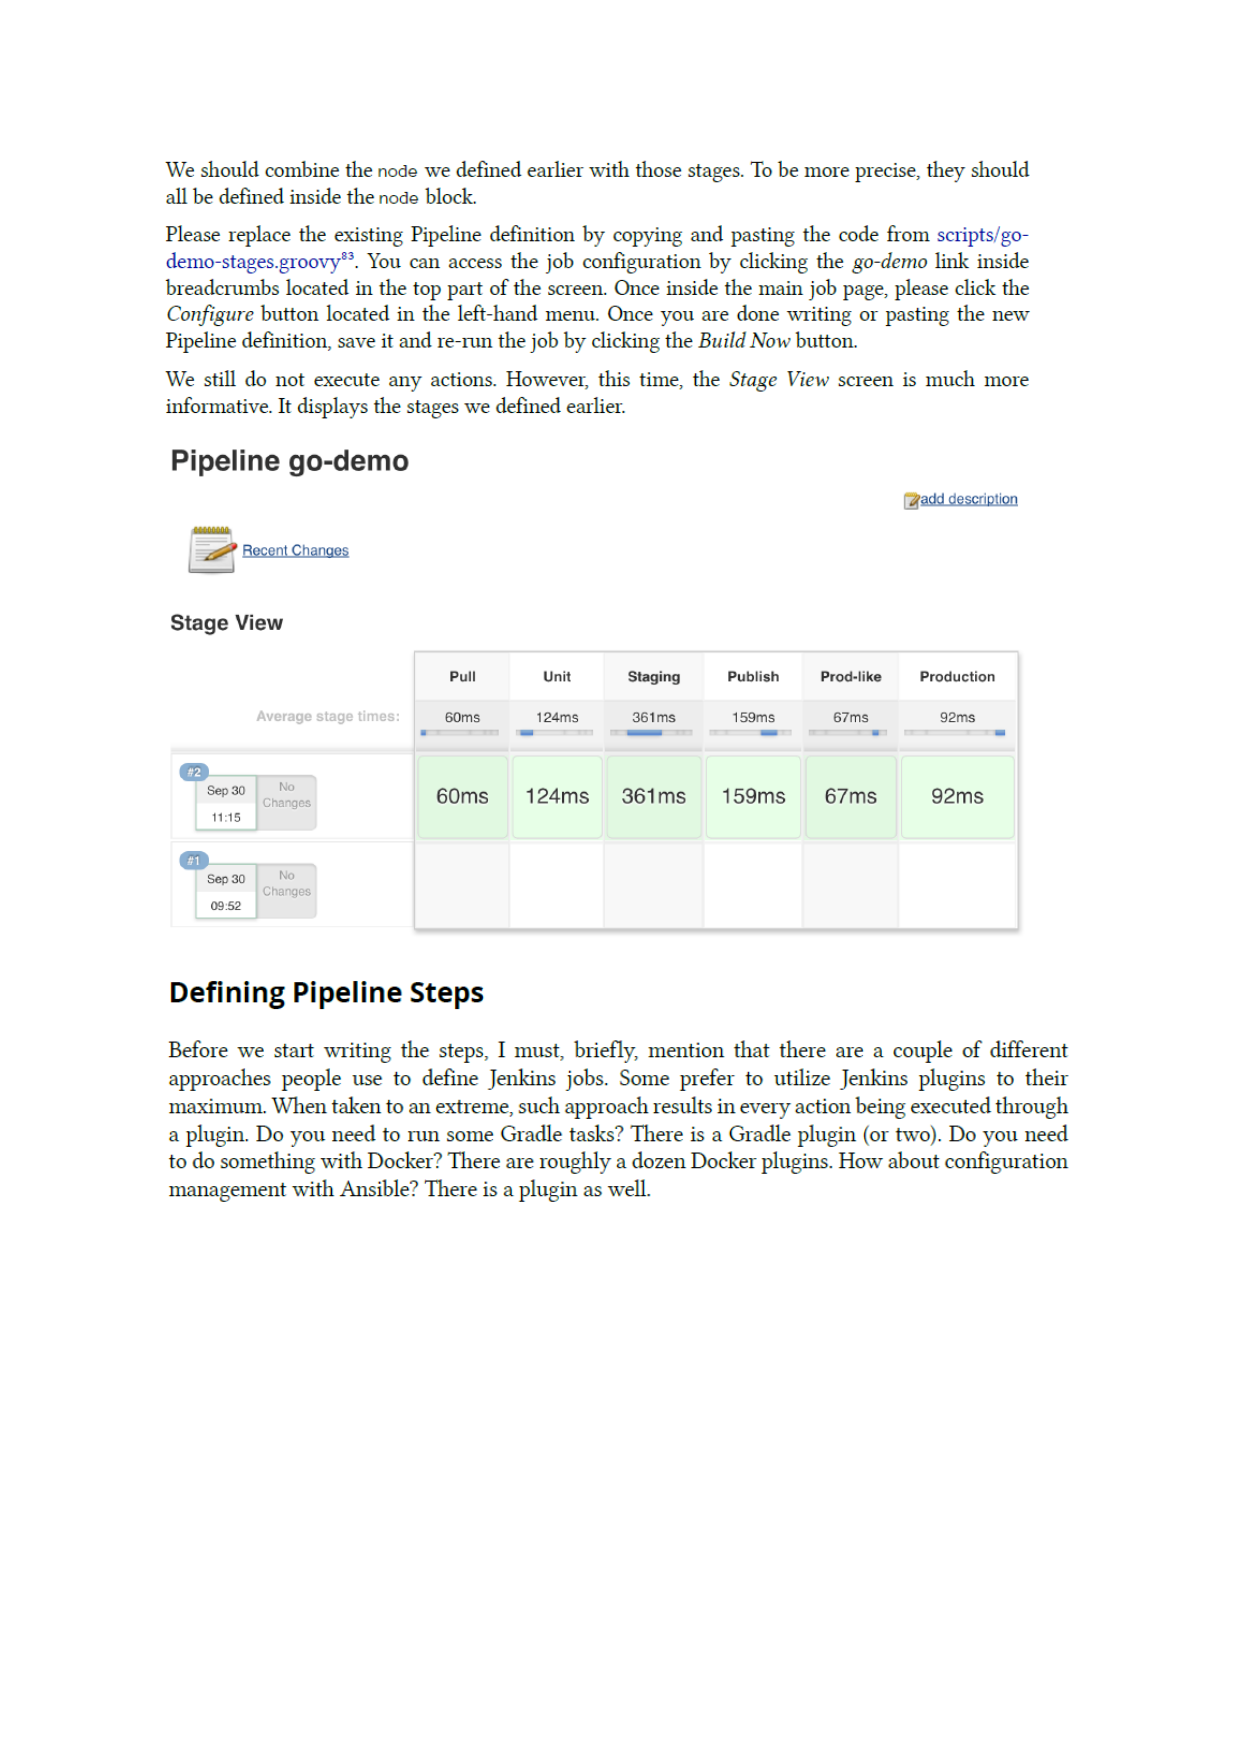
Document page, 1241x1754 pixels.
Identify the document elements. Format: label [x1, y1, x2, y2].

picture [150, 150, 1091, 953]
picture [150, 971, 1091, 1203]
